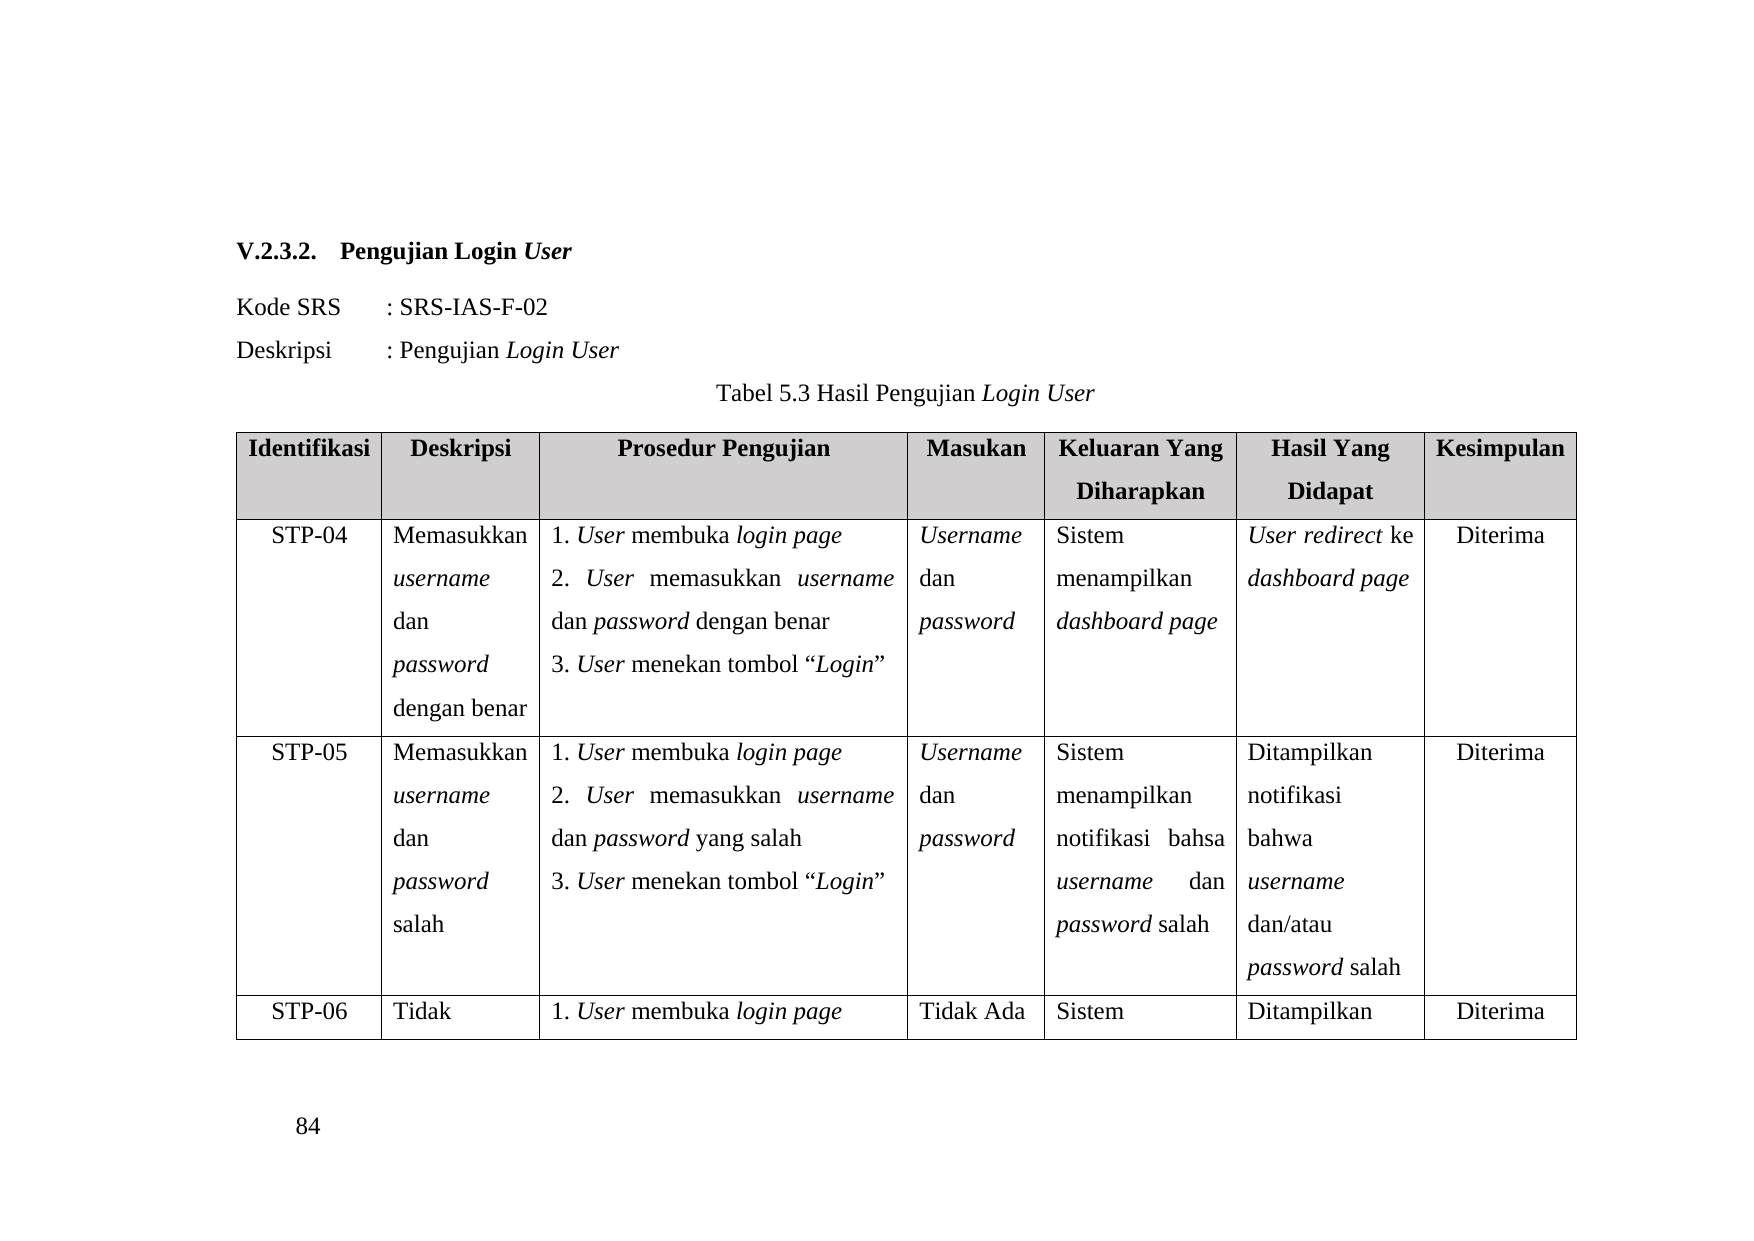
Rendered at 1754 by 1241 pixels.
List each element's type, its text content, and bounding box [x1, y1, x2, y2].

table_header Identifikasi [237, 433, 381, 519]
table_header Prosedur Pengujian [540, 433, 907, 519]
table_cell Tidak Ada [908, 996, 1044, 1039]
table_cell Ditampilkan notifikasi bahwa username dan/atau password salah [1237, 737, 1424, 995]
table_header Deskripsi [382, 433, 539, 519]
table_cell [540, 996, 907, 1039]
table_header Keluaran Yang Diharapkan [1045, 433, 1236, 519]
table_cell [1045, 996, 1236, 1039]
text Deskripsi : Pengujian Login User [236, 335, 1577, 364]
table_cell Memasukkan username dan password dengan benar [382, 520, 539, 736]
table_cell Diterima [1425, 996, 1576, 1039]
table_cell Diterima [1425, 737, 1576, 995]
table_cell Sistem menampilkan notifikasi bahsa username dan password salah [1045, 737, 1236, 995]
table_cell Username dan password [908, 520, 1044, 736]
table_cell Sistem menampilkan dashboard page [1045, 520, 1236, 736]
table_cell STP-06 [237, 996, 381, 1039]
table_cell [1237, 996, 1424, 1039]
table_cell 1. User membuka login page 2. User memasukkan username dan password dengan benar 3. User menekan tombol “Login” [540, 520, 907, 736]
text Tabel 5.3 Hasil Pengujian Login User [236, 378, 1577, 407]
table_header Masukan [908, 433, 1044, 519]
table_header Hasil Yang Didapat [1237, 433, 1424, 519]
table_cell STP-05 [237, 737, 381, 995]
table_header Kesimpulan [1425, 433, 1576, 519]
text Kode SRS : SRS-IAS-F-02 [236, 292, 1577, 321]
table_cell Username dan password [908, 737, 1044, 995]
table_cell 1. User membuka login page 2. User memasukkan username dan password yang salah 3. User menekan tombol “Login” [540, 737, 907, 995]
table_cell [382, 996, 539, 1039]
subtitle Pengujian Login User [236, 236, 1577, 265]
table_cell STP-04 [237, 520, 381, 736]
table_cell Memasukkan username dan password salah [382, 737, 539, 995]
table_cell Diterima [1425, 520, 1576, 736]
table_cell User redirect ke dashboard page [1237, 520, 1424, 736]
